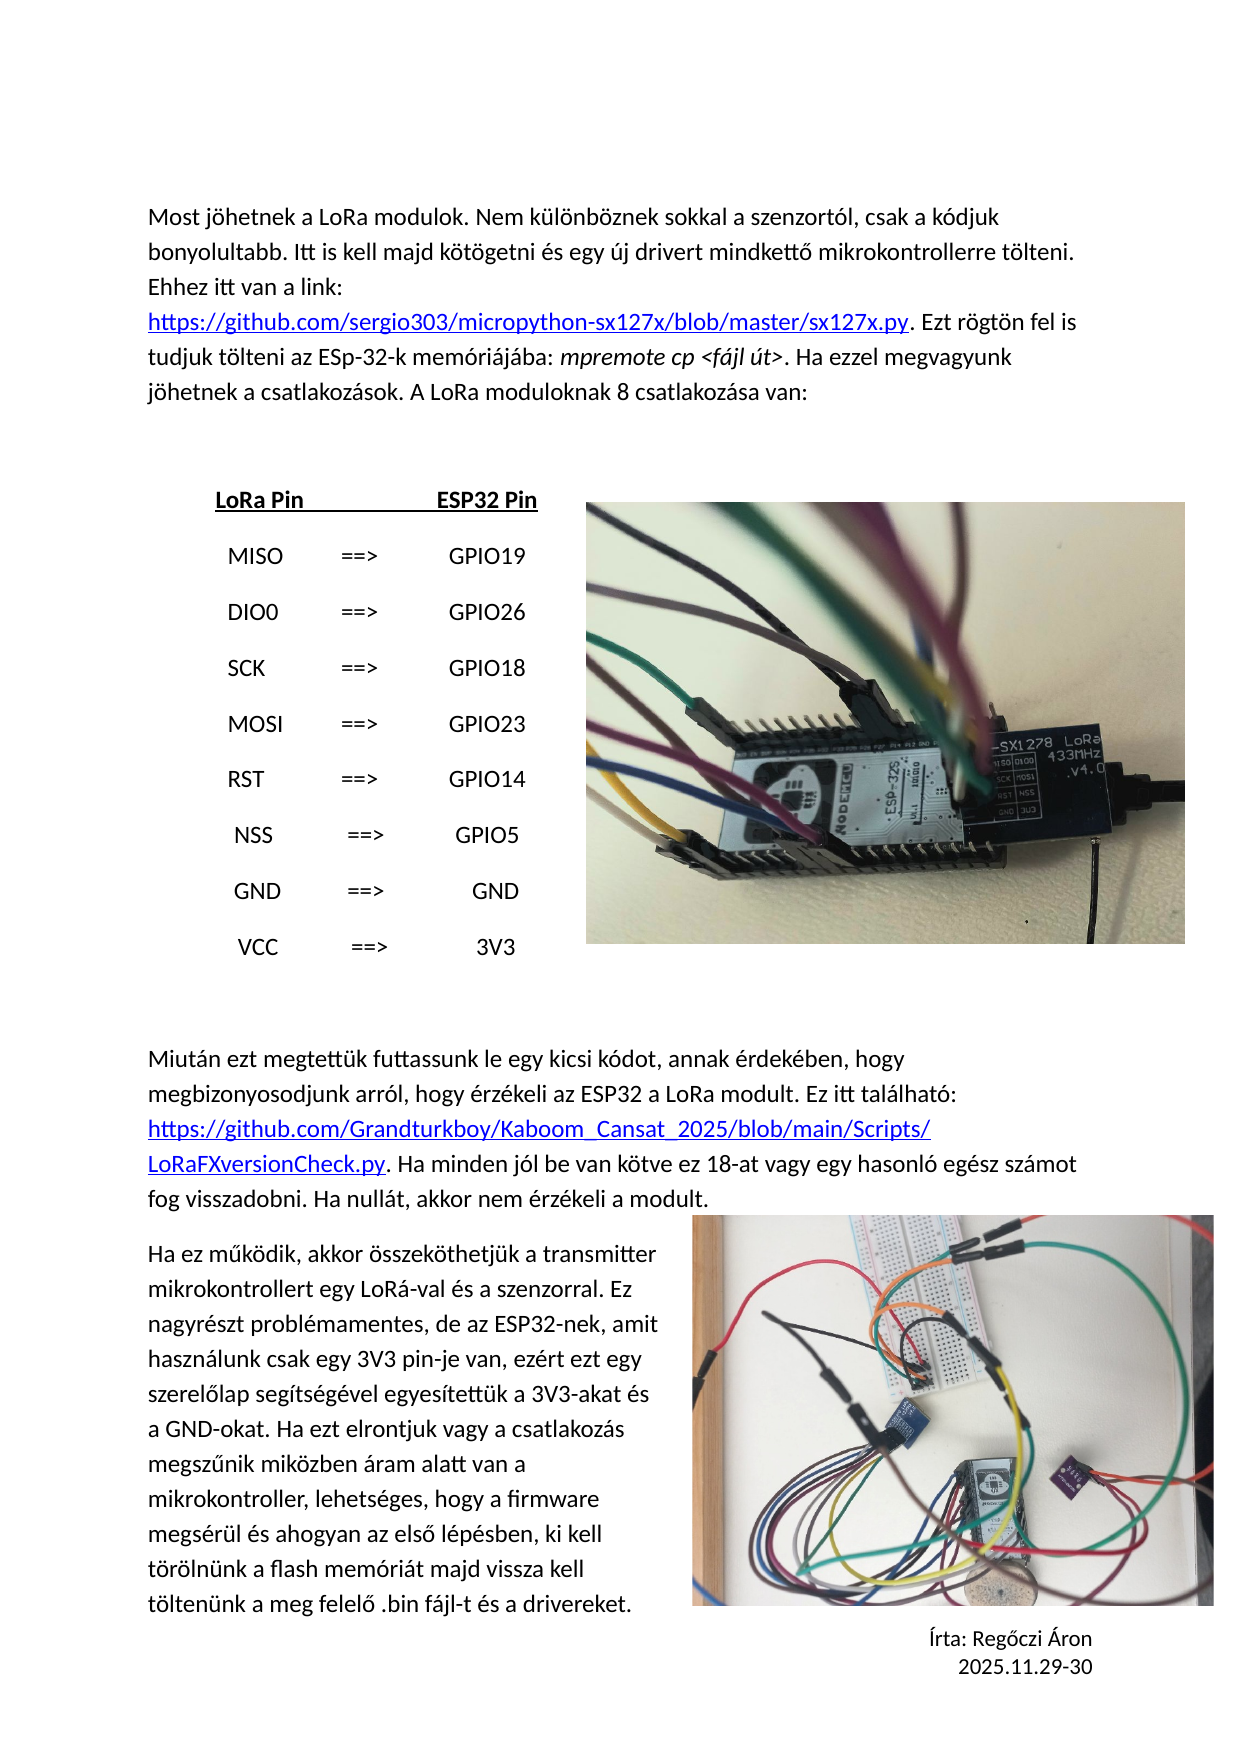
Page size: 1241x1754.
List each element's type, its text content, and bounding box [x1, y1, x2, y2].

text Ha ez működik, akkor összeköthetjük a transmitter mikrokontrollert egy LoRá-val és a szenzorral. Ez nagyrészt problémamentes, de az ESP32-nek, amit használunk csak egy 3V3 pin-je van, ezért ezt egy szerelőlap segítségével egyesítettük a 3V3-akat és a GND-okat. Ha ezt elrontjuk vagy a csatlakozás megszűnik miközben áram alatt van a mikrokontroller, lehetséges, hogy a firmware megsérül és ahogyan az első lépésben, ki kell törölnünk a flash memóriát majd vissza kell töltenünk a meg felelő .bin fájl-t és a drivereket. [148, 1239, 664, 1619]
text LoRa Pin ESP32 Pin [148, 484, 605, 515]
text SCK ==> GPIO18 [148, 652, 605, 682]
text MISO ==> GPIO19 [148, 540, 605, 571]
text Most jöhetnek a LoRa modulok. Nem különböznek sokkal a szenzortól, csak a kódjuk bonyolultabb. Itt is kell majd kötögetni és egy új drivert mindkettő mikrokontrollerre tölteni. Ehhez itt van a link: https://github.com/sergio303/micropython-sx127x/blob/master/sx127x.py. Ezt rögtön fel is tudjuk tölteni az ESp-32-k memóriájába: mpremote cp <fájl út>. Ha ezzel megvagyunk jöhetnek a csatlakozások. A LoRa moduloknak 8 csatlakozása van: [148, 201, 1093, 406]
picture [692, 1215, 1214, 1606]
text RST ==> GPIO14 [148, 764, 605, 794]
text VCC ==> 3V3 [148, 931, 605, 962]
text DIO0 ==> GPIO26 [148, 596, 605, 627]
text Miután ezt megtettük futtassunk le egy kicsi kódot, annak érdekében, hogy megbizonyosodjunk arról, hogy érzékeli az ESP32 a LoRa modult. Ez itt található: https://github.com/Grandturkboy/Kaboom_Cansat_2025/blob/main/Scripts/LoRaFXversionCheck.py. Ha minden jól be van kötve ez 18-at vagy egy hasonló egész számot fog visszadobni. Ha nullát, akkor nem érzékeli a modult. [148, 1043, 1093, 1213]
text NSS ==> GPIO5 [148, 819, 605, 850]
text MOSI ==> GPIO23 [148, 708, 605, 738]
text GND ==> GND [148, 875, 605, 906]
picture [586, 502, 1185, 944]
